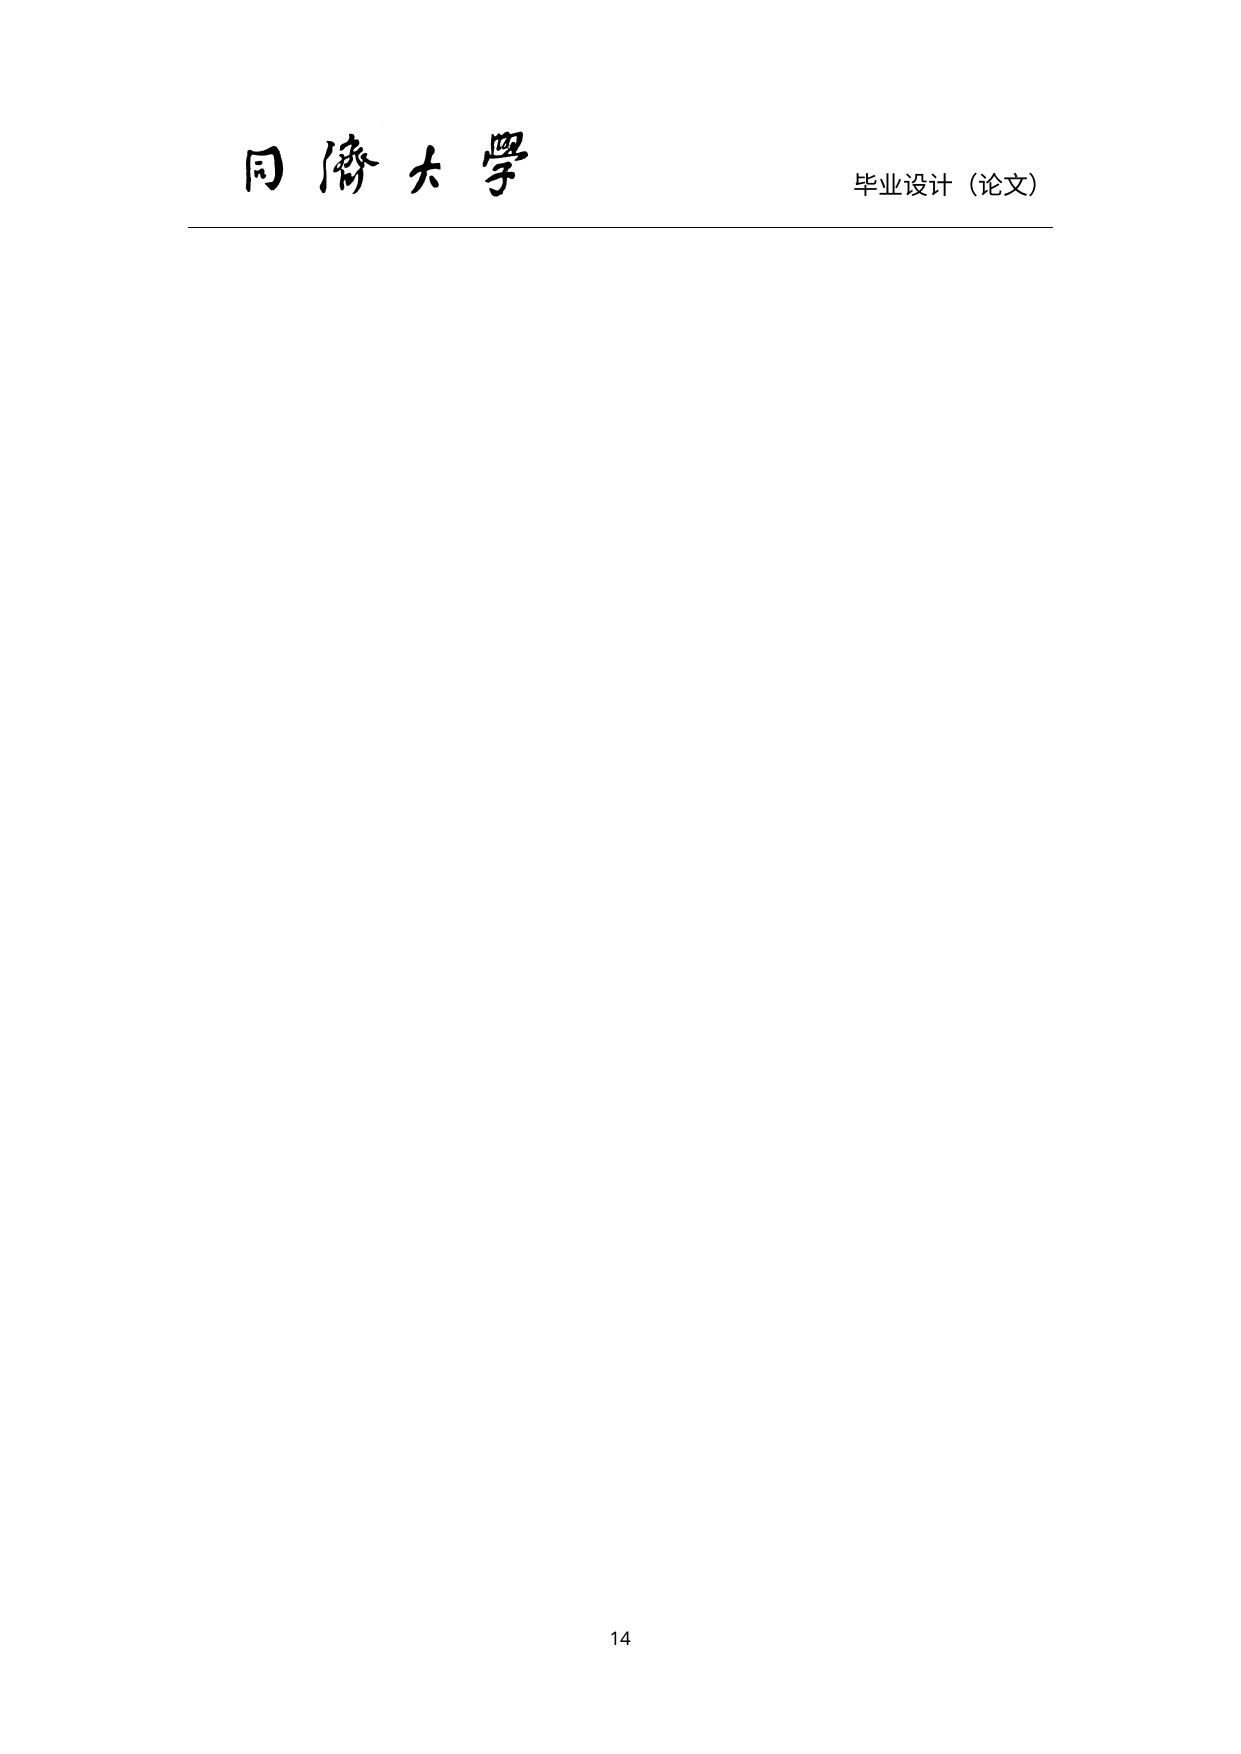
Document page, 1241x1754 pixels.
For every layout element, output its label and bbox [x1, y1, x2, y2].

picture [224, 123, 546, 202]
